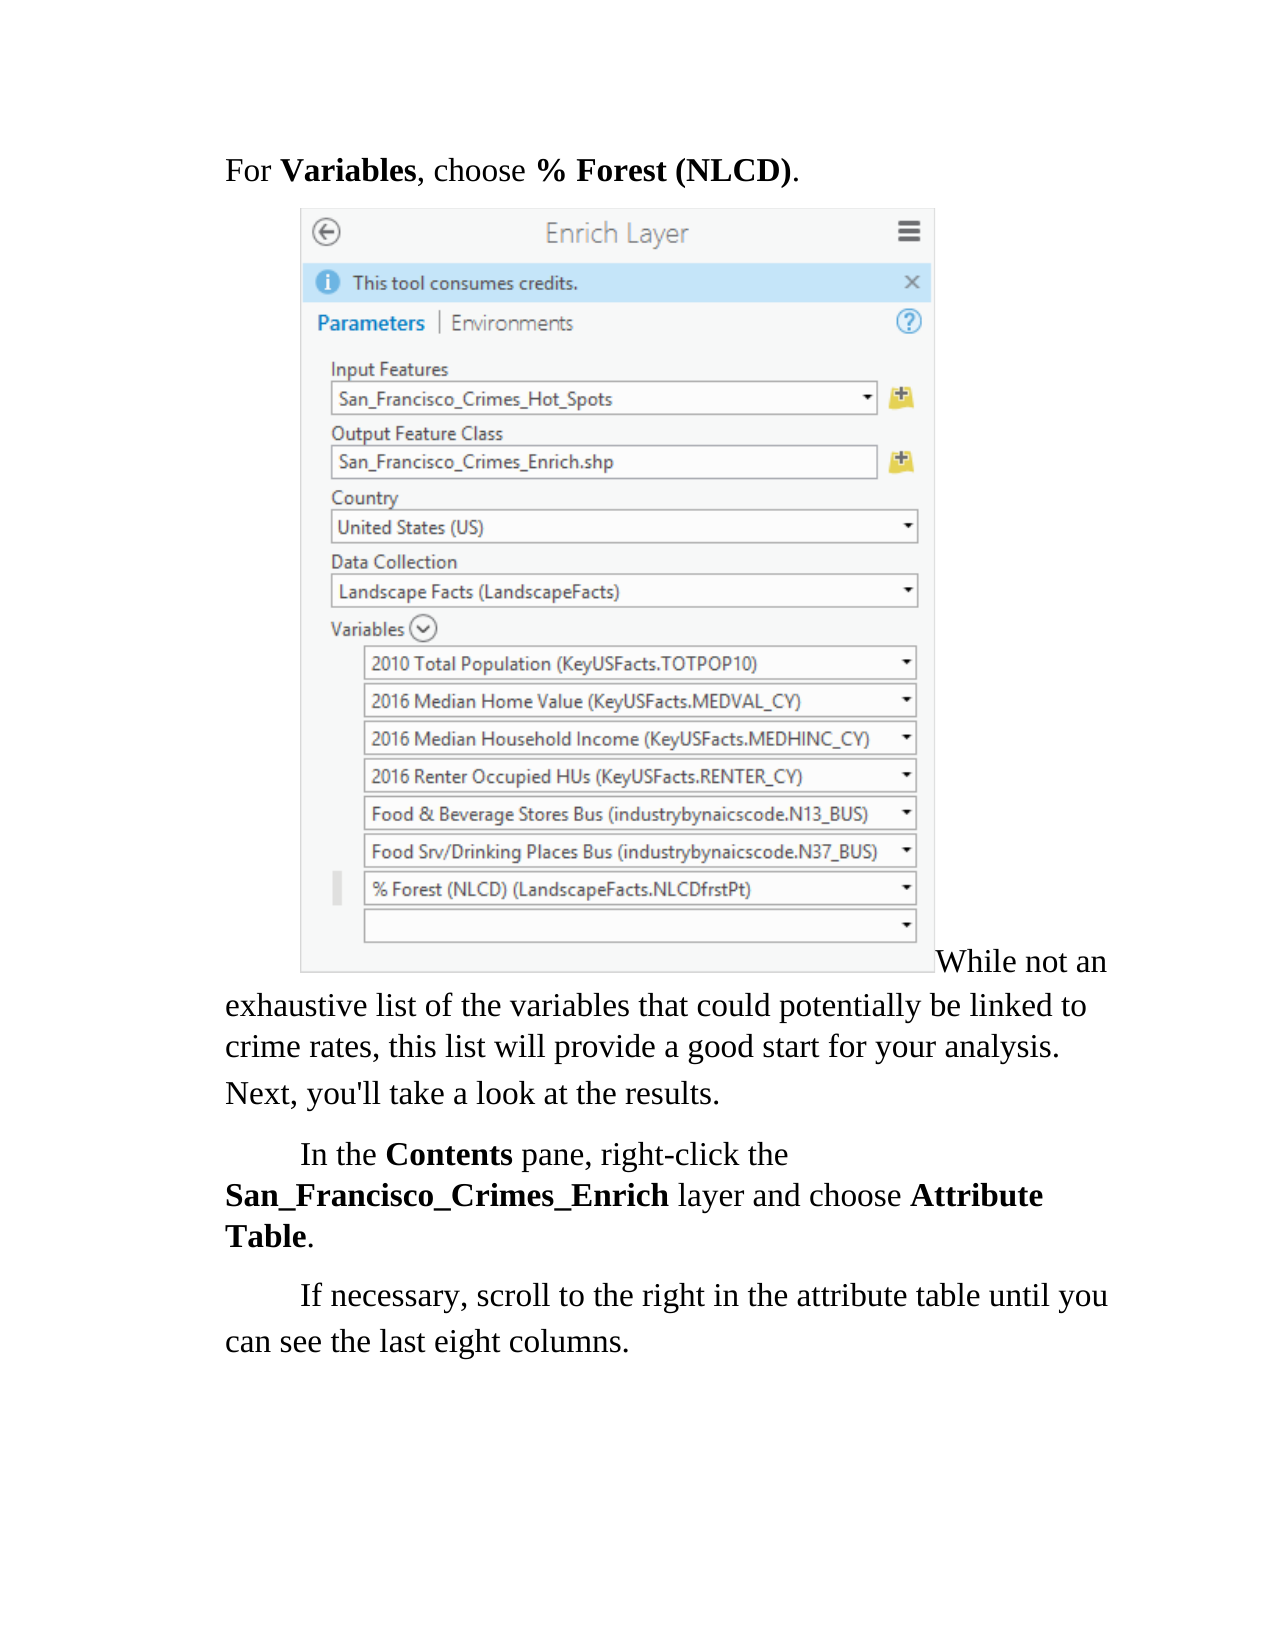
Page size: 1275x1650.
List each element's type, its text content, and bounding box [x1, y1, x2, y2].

picture [300, 208, 936, 973]
list In the Contents pane, right-click the San_Francisco_Crimes_Enrich layer and choose Attribute Table. [187, 1134, 1125, 1255]
list For Variables, choose % Forest (NLCD). [150, 150, 1125, 188]
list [187, 1275, 1125, 1362]
